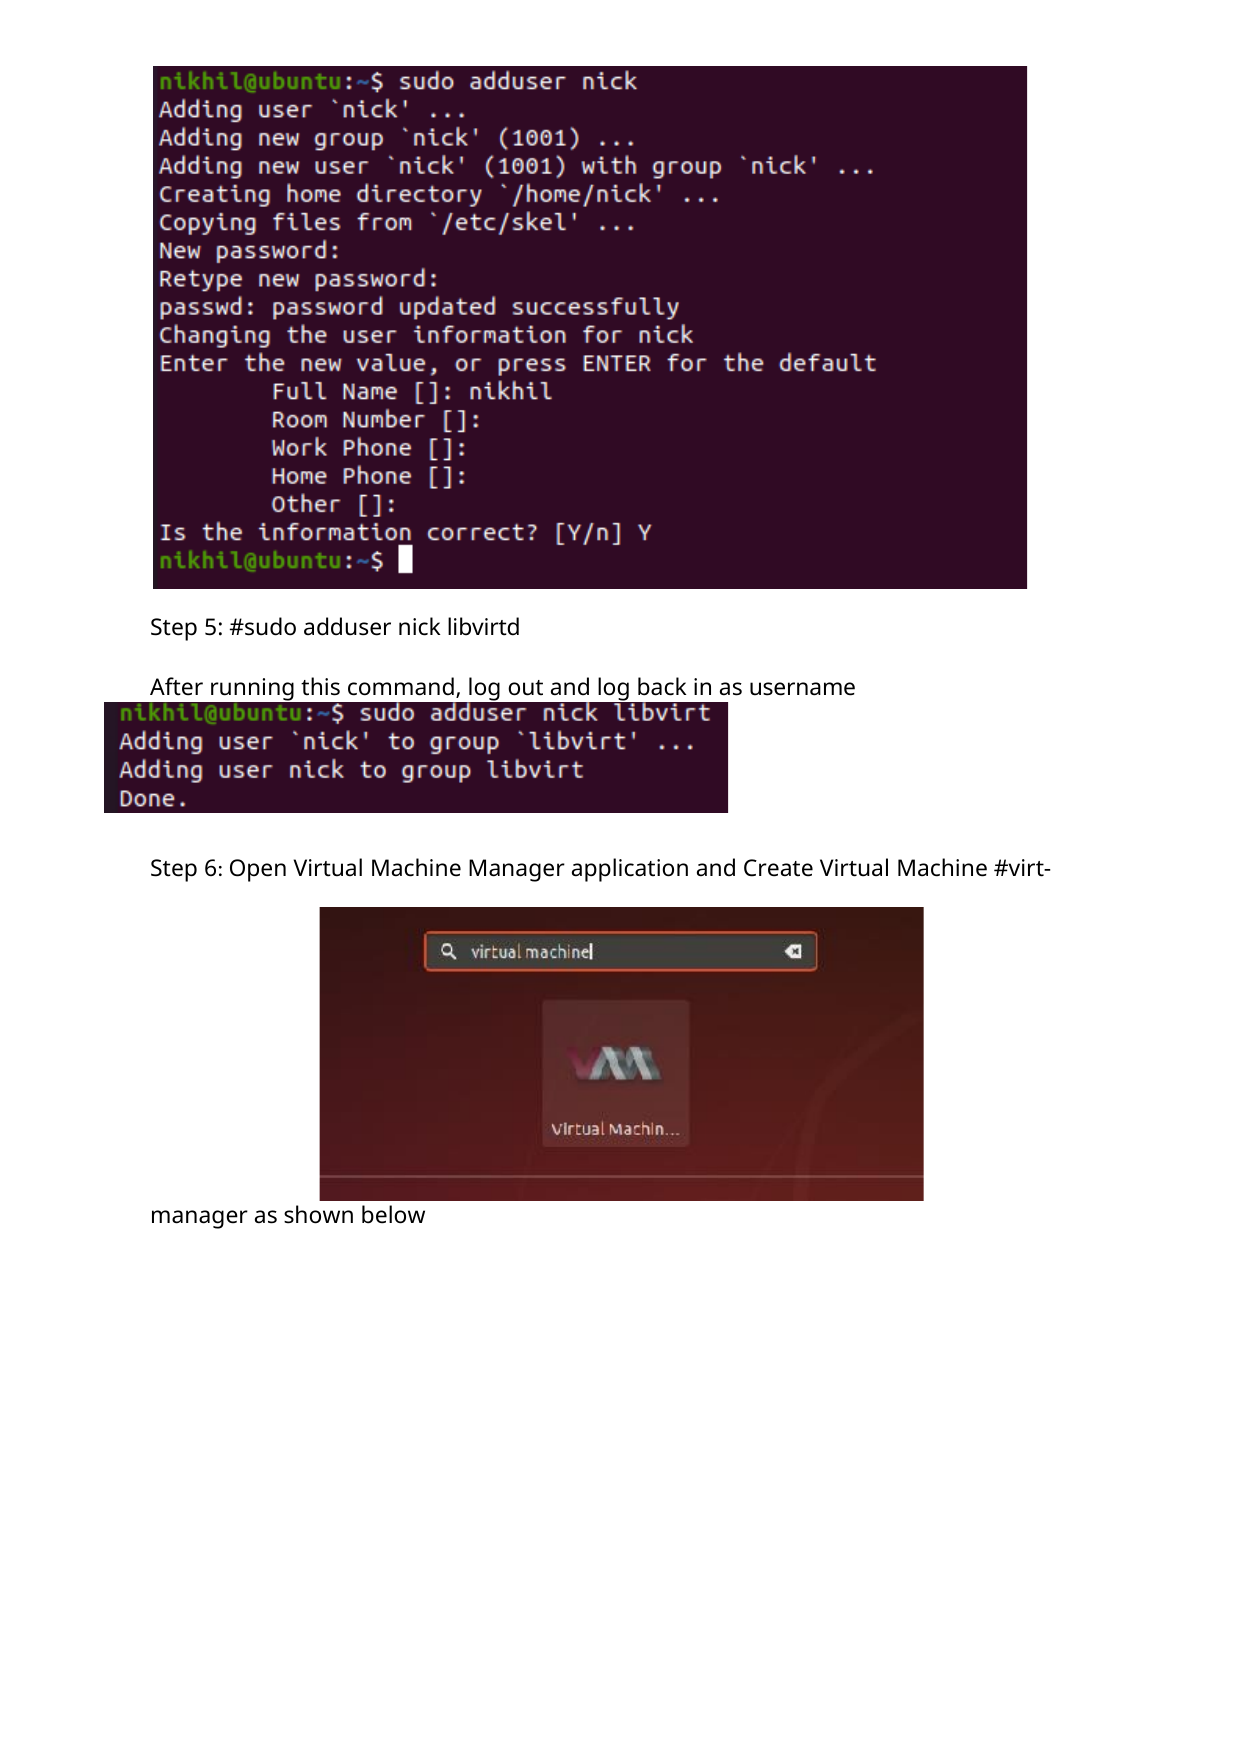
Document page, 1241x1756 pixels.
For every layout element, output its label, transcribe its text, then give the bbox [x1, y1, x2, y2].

text Step 5: #sudo adduser nick libvirtd [150, 611, 1240, 642]
picture [104, 702, 729, 813]
text After running this command, log out and log back in as username [150, 671, 1240, 702]
picture [319, 907, 924, 1201]
picture [153, 66, 1028, 589]
